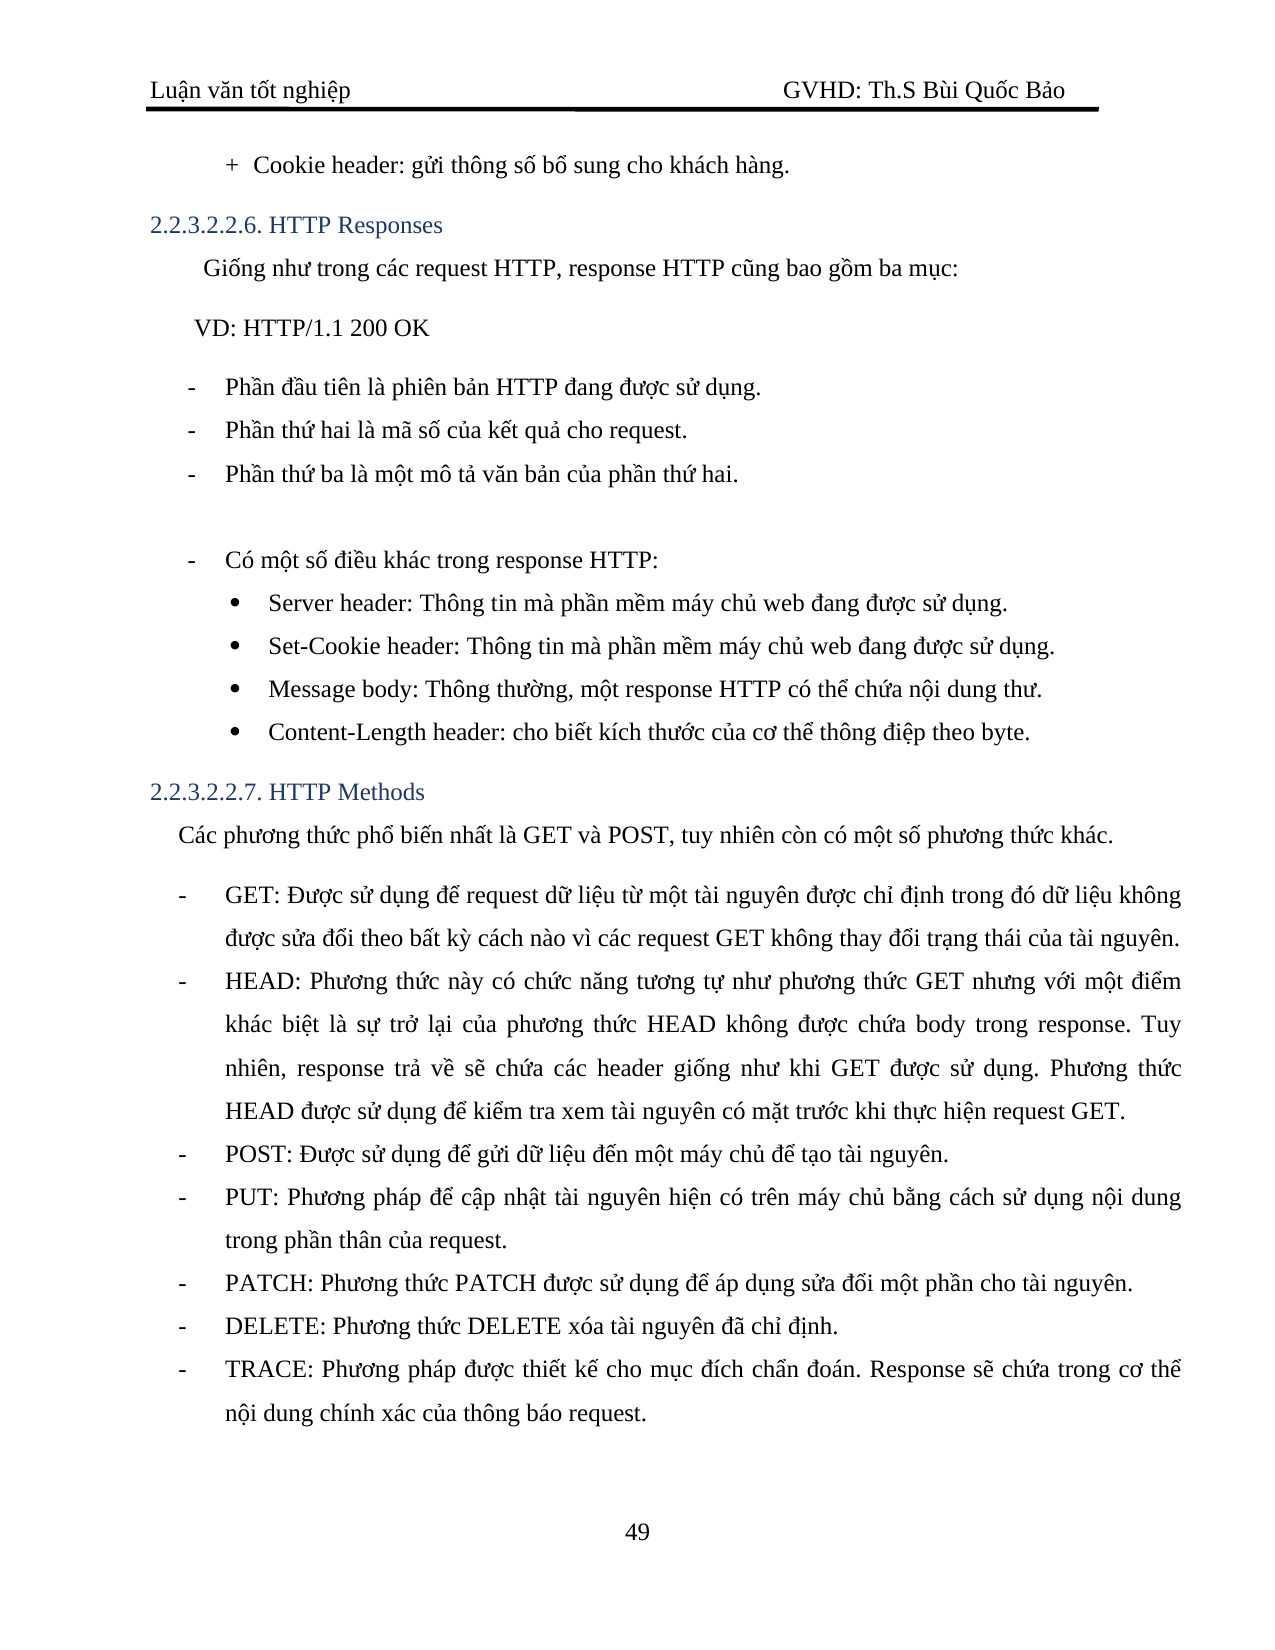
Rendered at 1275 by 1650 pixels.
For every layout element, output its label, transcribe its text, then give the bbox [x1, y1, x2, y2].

list Có một số điều khác trong response HTTP: [187, 545, 1184, 574]
list Content-Length header: cho biết kích thước của cơ thể thông điệp theo byte. [231, 717, 1184, 746]
list GET: Được sử dụng để request dữ liệu từ một tài nguyên được chỉ định trong đó dữ liệu không được sửa đổi theo bất kỳ cách nào vì các request GET không thay đổi trạng thái của tài nguyên. [178, 880, 1184, 952]
subtitle 2.2.3.2.2.6. HTTP Responses [150, 210, 1184, 238]
list PUT: Phương pháp để cập nhật tài nguyên hiện có trên máy chủ bằng cách sử dụng nội dung trong phần thân của request. [178, 1182, 1184, 1254]
list Server header: Thông tin mà phần mềm máy chủ web đang được sử dụng. [231, 588, 1184, 617]
list HEAD: Phương thức này có chức năng tương tự như phương thức GET nhưng với một điểm khác biệt là sự trở lại của phương thức HEAD không được chứa body trong response. Tuy nhiên, response trả về sẽ chứa các header giống như khi GET được sử dụng. Phương thức HEAD được sử dụng để kiểm tra xem tài nguyên có mặt trước khi thực hiện request GET. [178, 966, 1184, 1124]
list POST: Được sử dụng để gửi dữ liệu đến một máy chủ để tạo tài nguyên. [178, 1139, 1184, 1168]
subtitle 2.2.3.2.2.7. HTTP Methods [150, 777, 1184, 806]
list Phần thứ hai là mã số của kết quả cho request. [187, 416, 1184, 444]
list TRACE: Phương pháp được thiết kế cho mục đích chẩn đoán. Response sẽ chứa trong cơ thể nội dung chính xác của thông báo request. [178, 1354, 1184, 1426]
text VD: HTTP/1.1 200 OK [150, 313, 1184, 341]
list Set-Cookie header: Thông tin mà phần mềm máy chủ web đang được sử dụng. [231, 631, 1184, 660]
list Message body: Thông thường, một response HTTP có thể chứa nội dung thư. [231, 674, 1184, 703]
list PATCH: Phương thức PATCH được sử dụng để áp dụng sửa đổi một phần cho tài nguyên. [178, 1268, 1184, 1297]
text + Cookie header: gửi thông số bổ sung cho khách hàng. [225, 150, 1184, 179]
text Các phương thức phổ biến nhất là GET và POST, tuy nhiên còn có một số phương thức khác. [150, 820, 1184, 849]
list Phần thứ ba là một mô tả văn bản của phần thứ hai. [187, 459, 1184, 487]
list DELETE: Phương thức DELETE xóa tài nguyên đã chỉ định. [178, 1311, 1184, 1340]
list Phần đầu tiên là phiên bản HTTP đang được sử dụng. [187, 372, 1184, 401]
text Giống như trong các request HTTP, response HTTP cũng bao gồm ba mục: [150, 253, 1184, 282]
